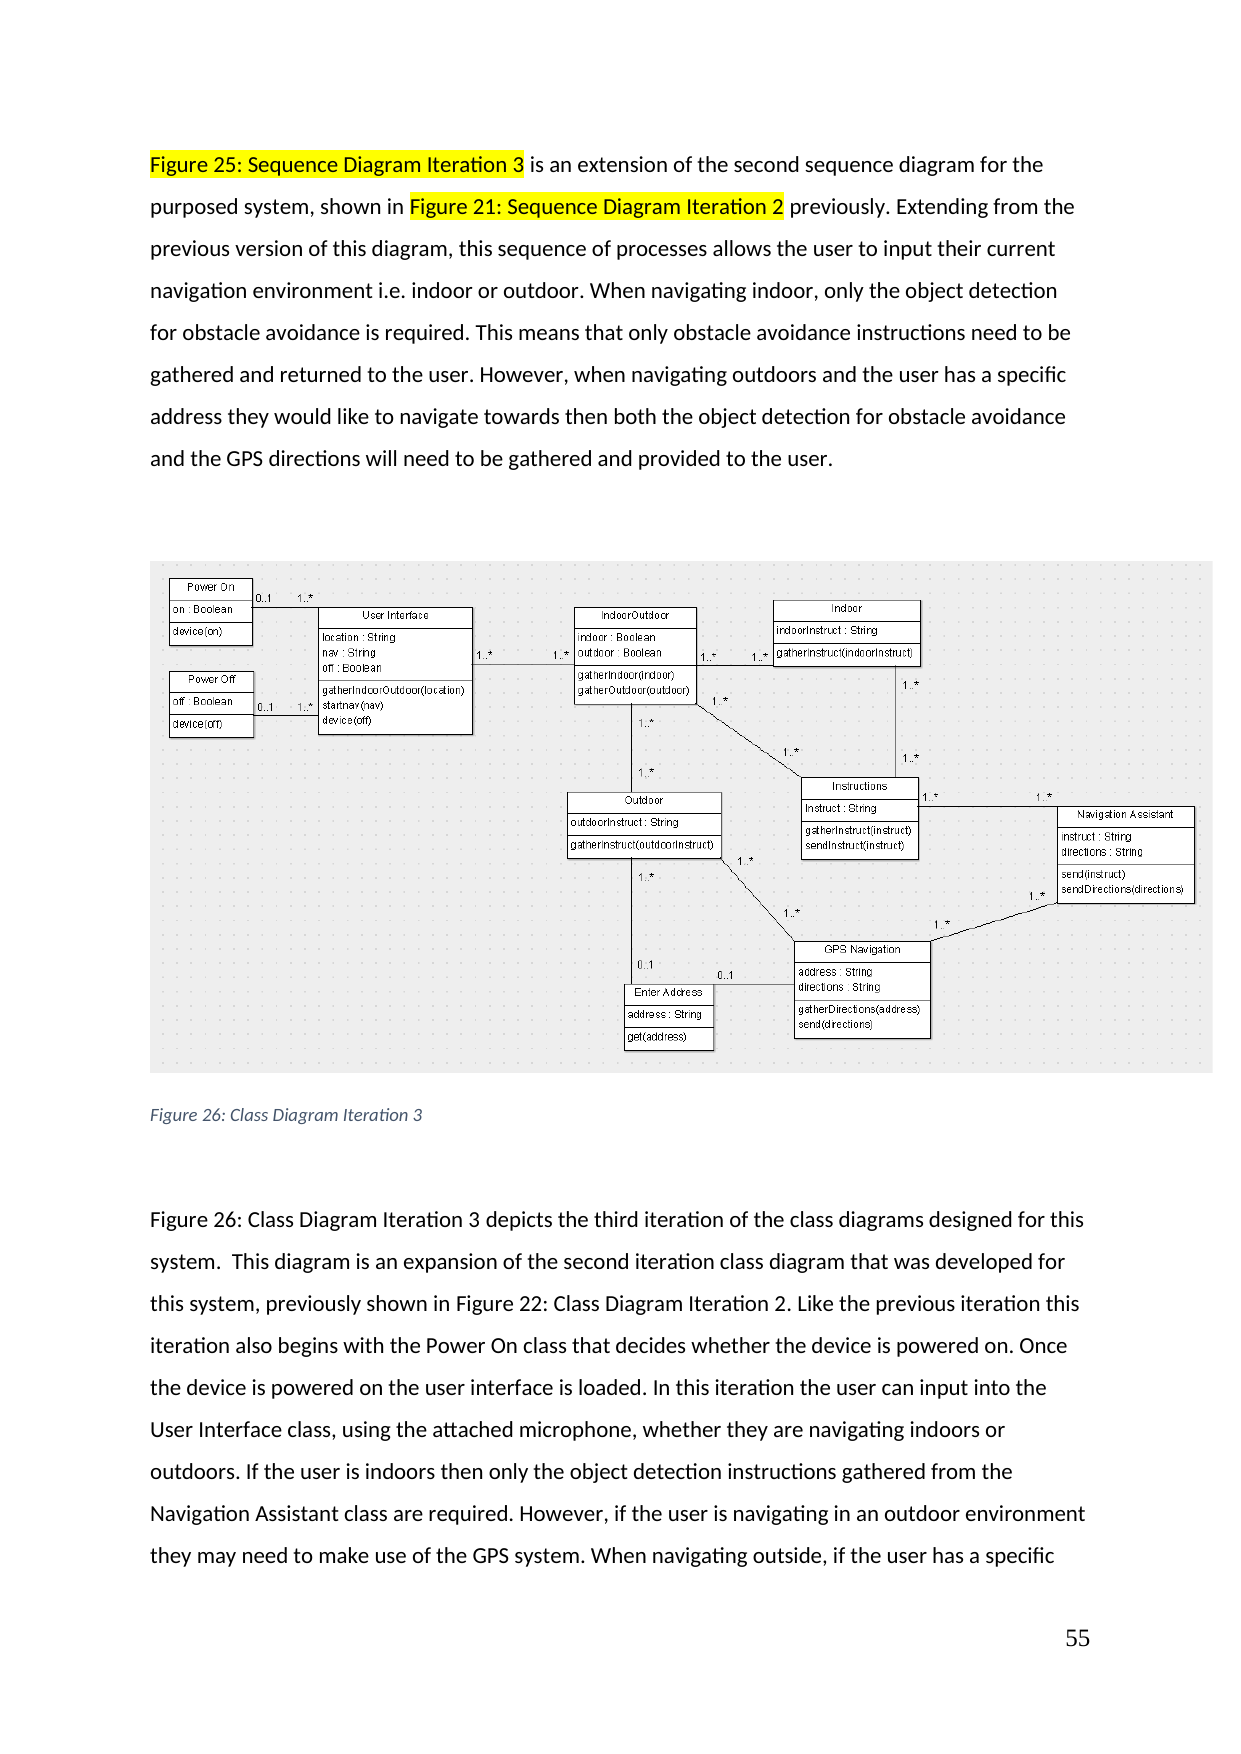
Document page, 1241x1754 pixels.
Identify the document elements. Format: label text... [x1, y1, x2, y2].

picture [150, 561, 1213, 1073]
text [150, 1205, 1090, 1569]
text Figure 26: Class Diagram Iteration 3 [150, 1103, 1090, 1126]
text Figure 25 is an extension of the second sequence diagram for the purposed system, shown in Figure 21 previously. Extending from the previous version of this diagram, this sequence of processes allows the user to input their current navigation environment i.e. indoor or outdoor. When navigating indoor, only the object detection for obstacle avoidance is required. This means that only obstacle avoidance instructions need to be gathered and returned to the user. However, when navigating outdoors and the user has a specific address they would like to navigate towards then both the object detection for obstacle avoidance and the GPS directions will need to be gathered and provided to the user. [150, 150, 1090, 472]
